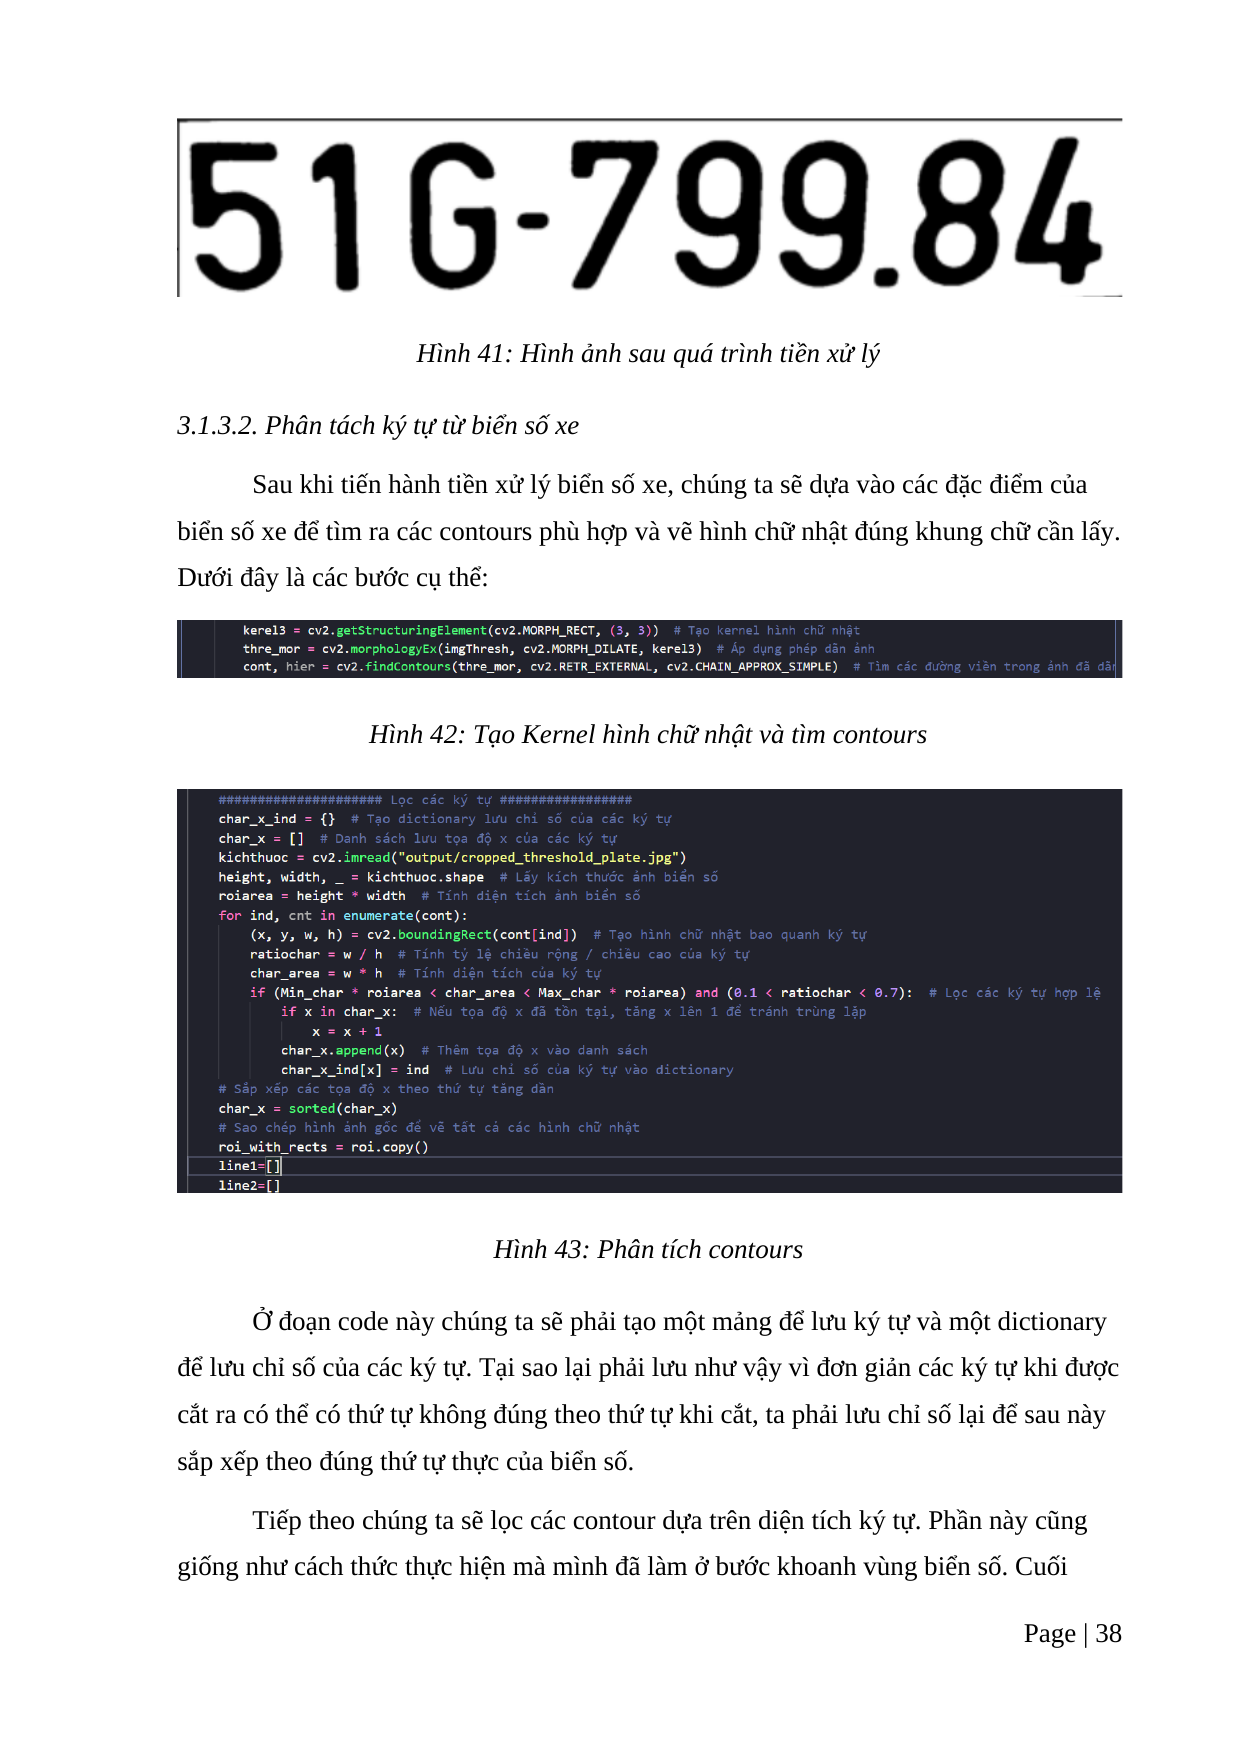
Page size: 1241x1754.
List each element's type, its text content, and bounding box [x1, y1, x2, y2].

list Phân tách ký tự từ biển số xe [177, 409, 1122, 440]
text Ở đoạn code này chúng ta sẽ phải tạo một mảng để lưu ký tự và một dictionary để lưu chỉ số của các ký tự. Tại sao lại phải lưu như vậy vì đơn giản các ký tự khi được cắt ra có thể có thứ tự không đúng theo thứ tự khi cắt, ta phải lưu chỉ số lại để sau này sắp xếp theo đúng thứ tự thực của biển số. [177, 1305, 1122, 1476]
text Hình 43: Phân tích contours [177, 1233, 1122, 1264]
text Hình 41: Hình ảnh sau quá trình tiền xử lý [177, 337, 1122, 368]
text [177, 1504, 1122, 1582]
picture [177, 620, 1123, 678]
text Sau khi tiến hành tiền xử lý biển số xe, chúng ta sẽ dựa vào các đặc điểm của biển số xe để tìm ra các contours phù hợp và vẽ hình chữ nhật đúng khung chữ cần lấy. Dưới đây là các bước cụ thể: [177, 468, 1122, 593]
picture [177, 789, 1123, 1193]
picture [177, 118, 1123, 297]
text Hình 42: Tạo Kernel hình chữ nhật và tìm contours [177, 718, 1122, 749]
